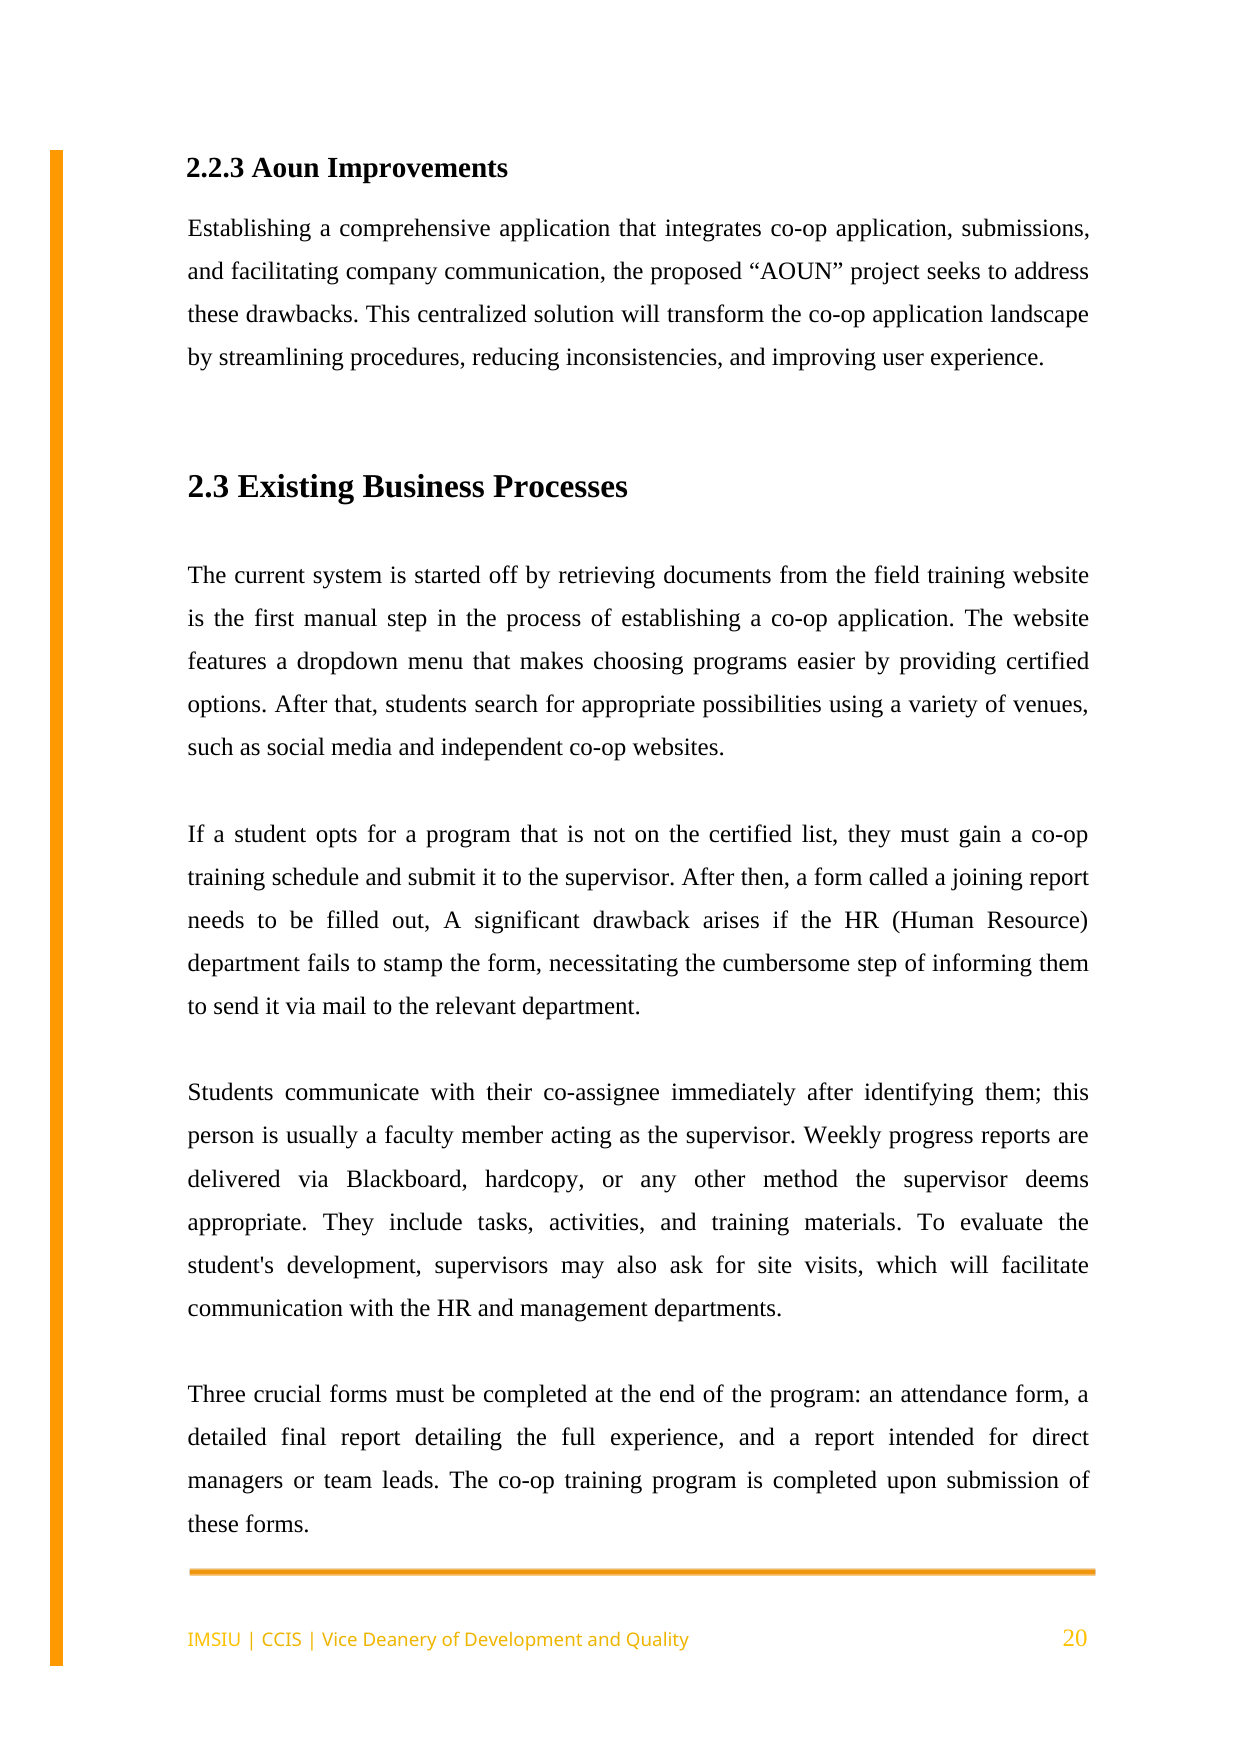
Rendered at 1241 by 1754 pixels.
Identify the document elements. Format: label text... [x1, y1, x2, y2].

subtitle 2.2.3 Aoun Improvements [186, 150, 1092, 183]
text If a student opts for a program that is not on the certified list, they must gain a co-op training schedule and submit it to the supervisor. After then, a form called a joining report needs to be filled out, A significant drawback arises if the HR (Human Resource) department fails to stamp the form, necessitating the cumbersome step of informing them to send it via mail to the relevant department. [187, 819, 1090, 1020]
text Students communicate with their co-assignee immediately after identifying them; this person is usually a faculty member acting as the supervisor. Weekly progress reports are delivered via Blackboard, hardcopy, or any other method the supervisor deems appropriate. They include tasks, activities, and training materials. To evaluate the student's development, supervisors may also ask for site visits, which will facilitate communication with the HR and management departments. [187, 1077, 1090, 1322]
subtitle 2.3 Existing Business Processes [187, 466, 1092, 504]
text Establishing a comprehensive application that integrates co-op application, submissions, and facilitating company communication, the proposed “AOUN” project seeks to address these drawbacks. This centralized solution will transform the co-op application landscape by streamlining procedures, reducing inconsistencies, and improving user experience. [187, 213, 1090, 371]
picture [187, 1567, 1100, 1576]
text The current system is started off by retrieving documents from the field training website is the first manual step in the process of establishing a co-op application. The website features a dropdown menu that makes choosing programs easier by providing certified options. After that, students search for appropriate possibilities using a variety of venues, such as social media and independent co-op websites. [187, 560, 1090, 761]
text Three crucial forms must be completed at the end of the program: an attendance form, a detailed final report detailing the full experience, and a report intended for direct managers or team leads. The co-op training program is completed upon submission of these forms. [187, 1379, 1090, 1537]
